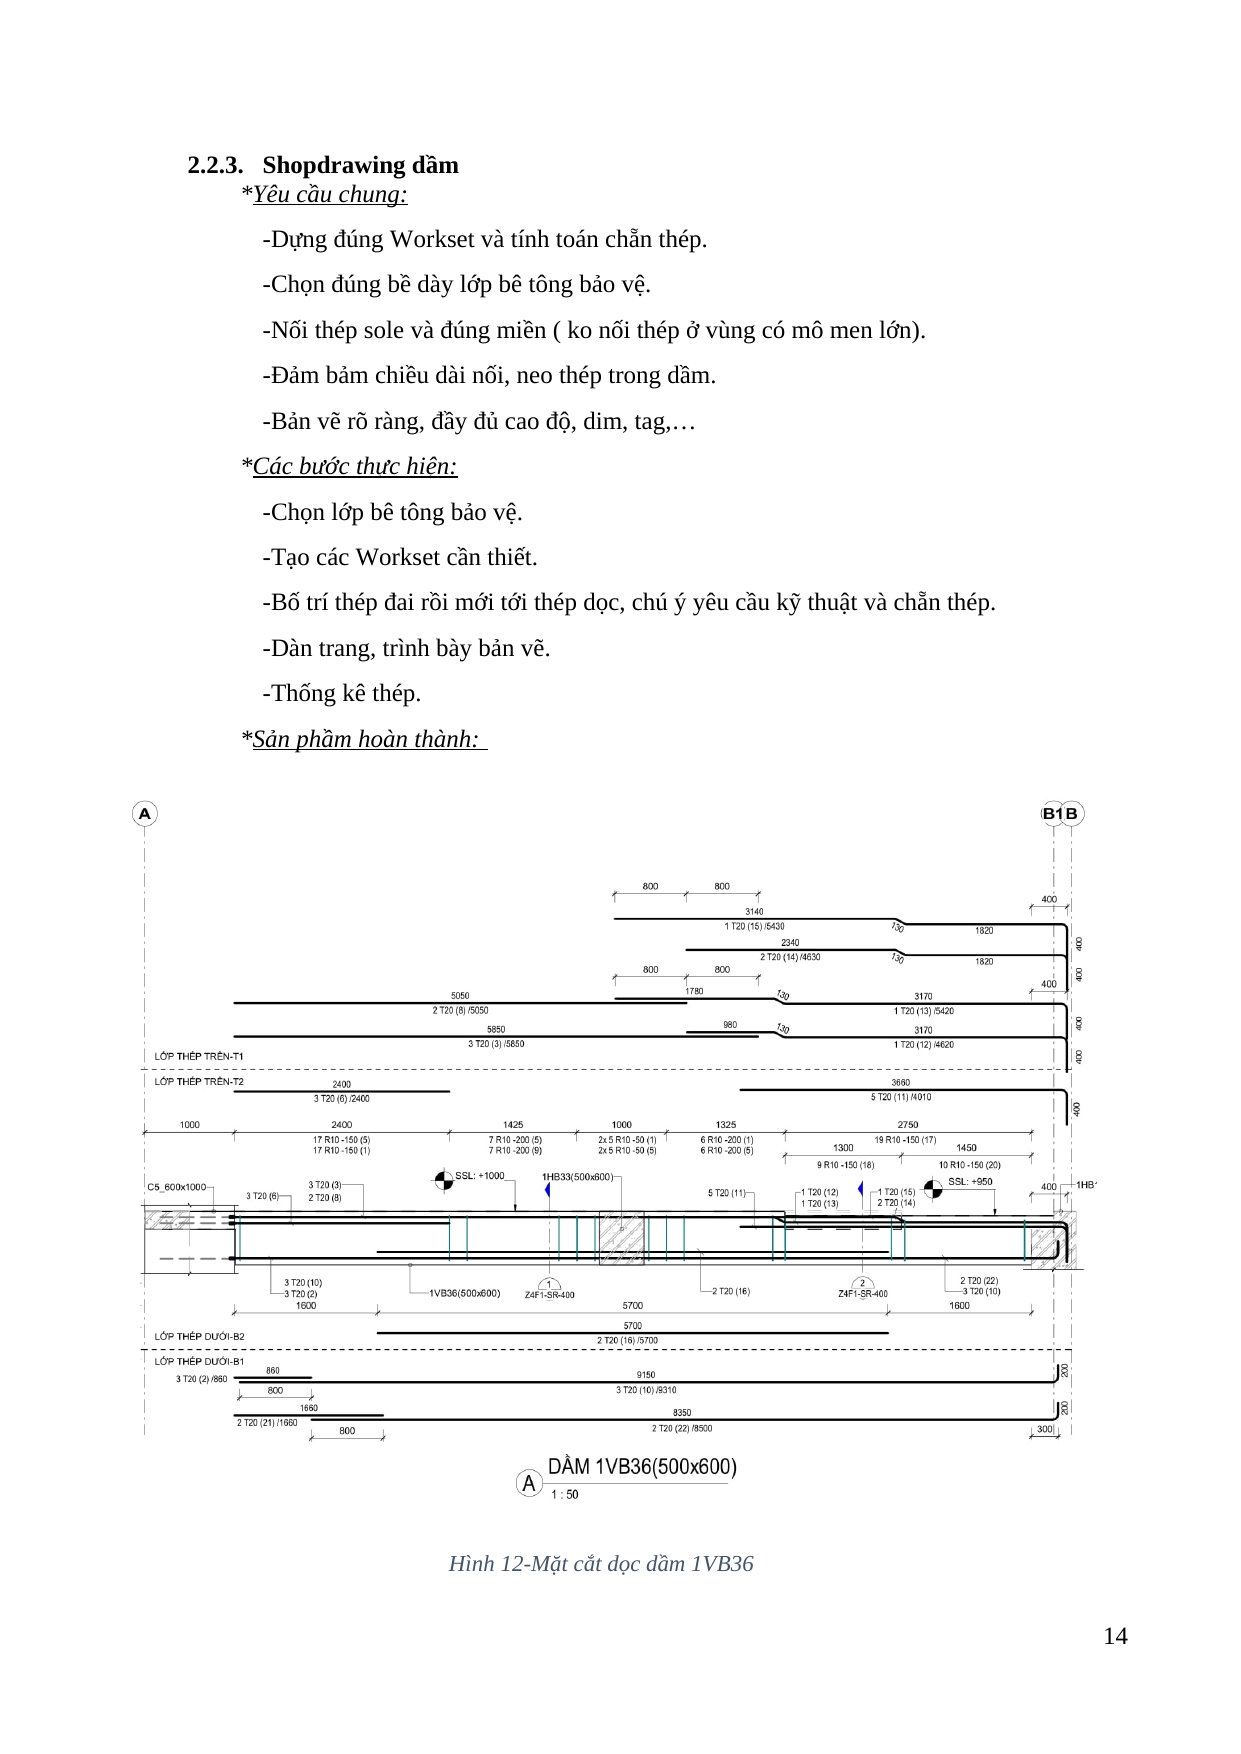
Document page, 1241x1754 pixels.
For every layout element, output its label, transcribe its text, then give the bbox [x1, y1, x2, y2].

text -Dàn trang, trình bày bản vẽ. [240, 633, 1128, 662]
text -Đảm bảm chiều dài nối, neo thép trong dầm. [240, 360, 1128, 389]
text -Tạo các Workset cần thiết. [240, 542, 1128, 571]
text -Bản vẽ rõ ràng, đầy đủ cao độ, dim, tag,… [240, 406, 1128, 434]
text -Chọn đúng bề dày lớp bê tông bảo vệ. [240, 269, 1128, 298]
text -Thống kê thép. [240, 678, 1128, 707]
text -Bố trí thép đai rồi mới tới thép dọc, chú ý yêu cầu kỹ thuật và chẵn thép. [240, 587, 1128, 616]
text *Sản phầm hoàn thành: [240, 724, 1128, 752]
text -Nối thép sole và đúng miền ( ko nối thép ở vùng có mô men lớn). [240, 315, 1128, 344]
subtitle Shopdrawing dầm [187, 150, 1128, 179]
picture [112, 776, 1097, 1534]
text -Dựng đúng Workset và tính toán chẵn thép. [240, 224, 1128, 253]
text *Các bước thực hiện: [240, 451, 1128, 480]
text -Chọn lớp bê tông bảo vệ. [240, 497, 1128, 525]
text *Yêu cầu chung: [240, 179, 1128, 207]
